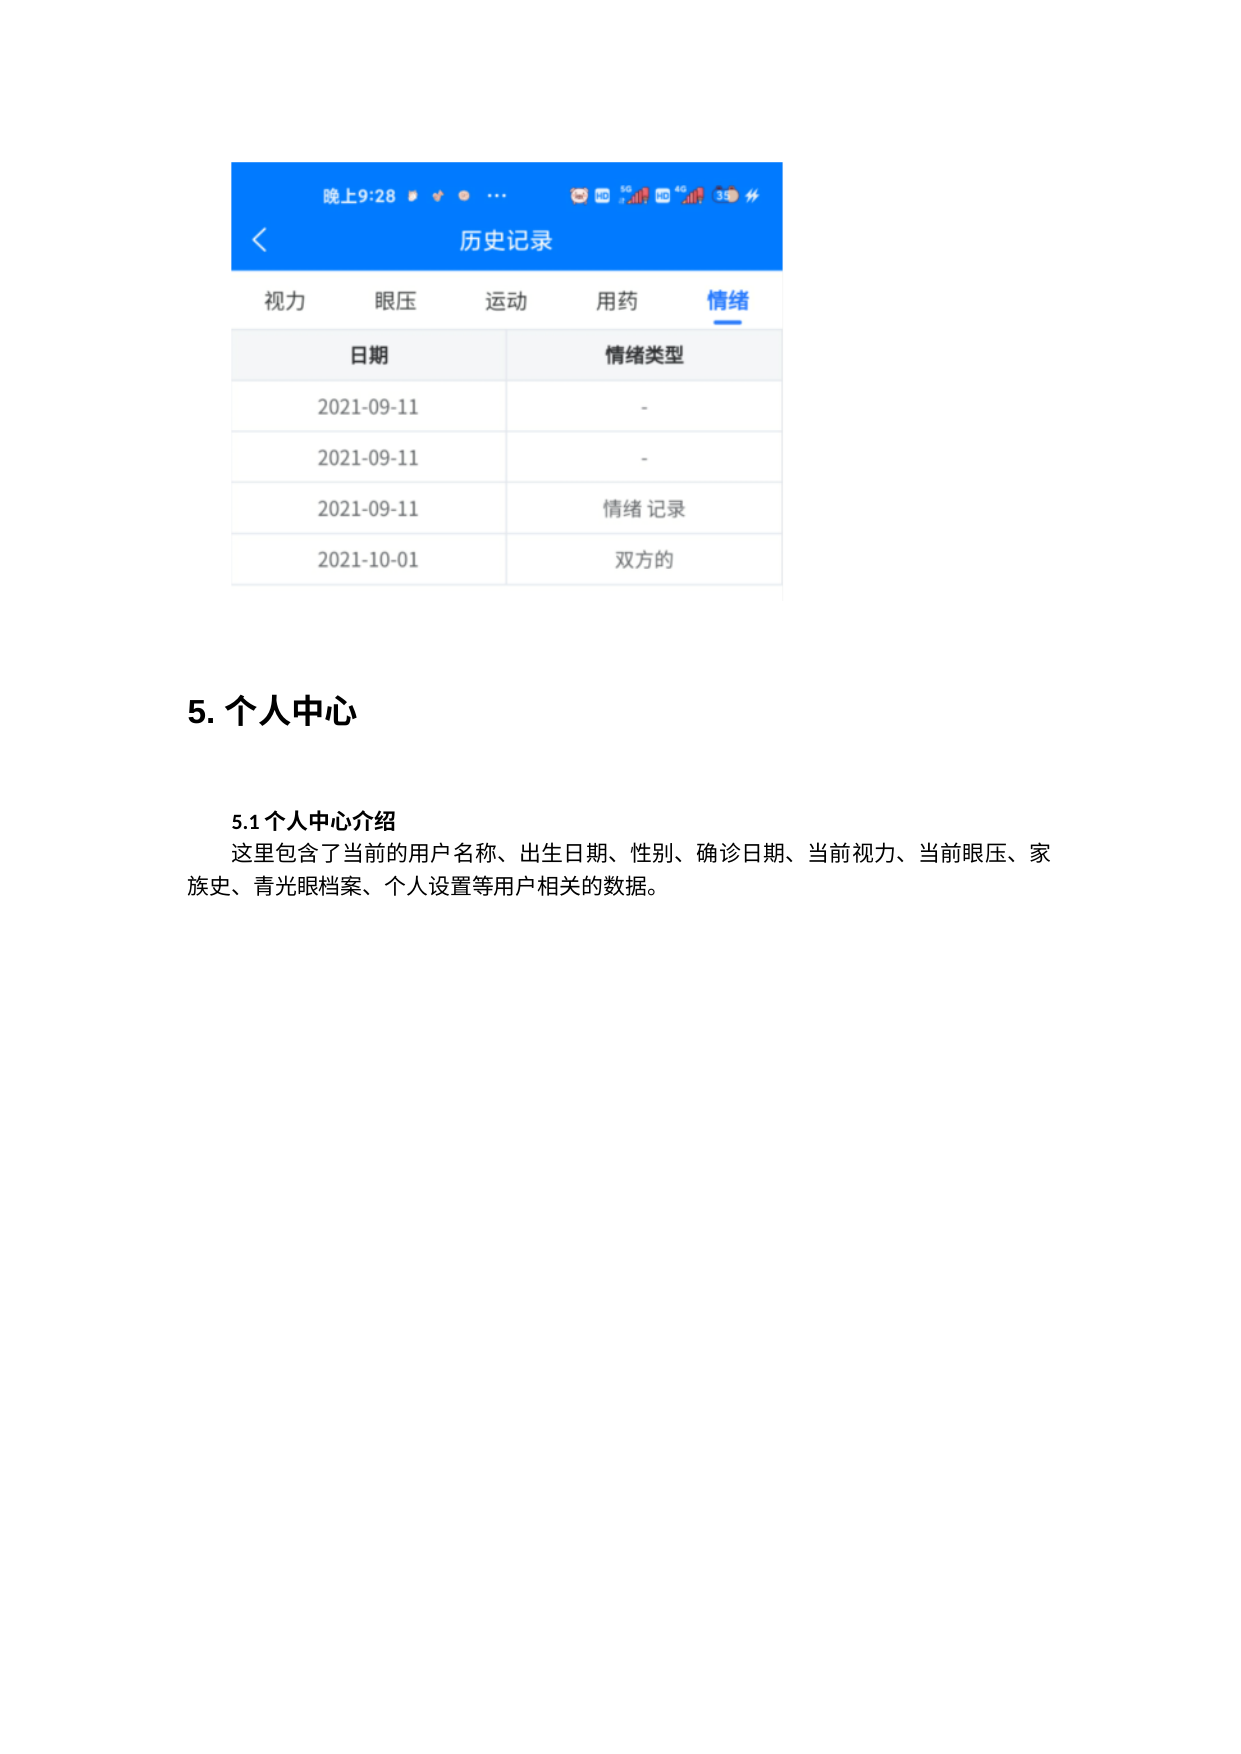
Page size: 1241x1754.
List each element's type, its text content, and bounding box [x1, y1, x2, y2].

picture [231, 162, 784, 601]
text 这里包含了当前的用户名称、出生日期、性别、确诊日期、当前视力、当前眼压、家族史、青光眼档案、个人设置等用户相关的数据。 [187, 836, 1053, 901]
text 5.1 个人中心介绍 [187, 803, 1053, 836]
subtitle 个人中心 [187, 677, 1053, 742]
